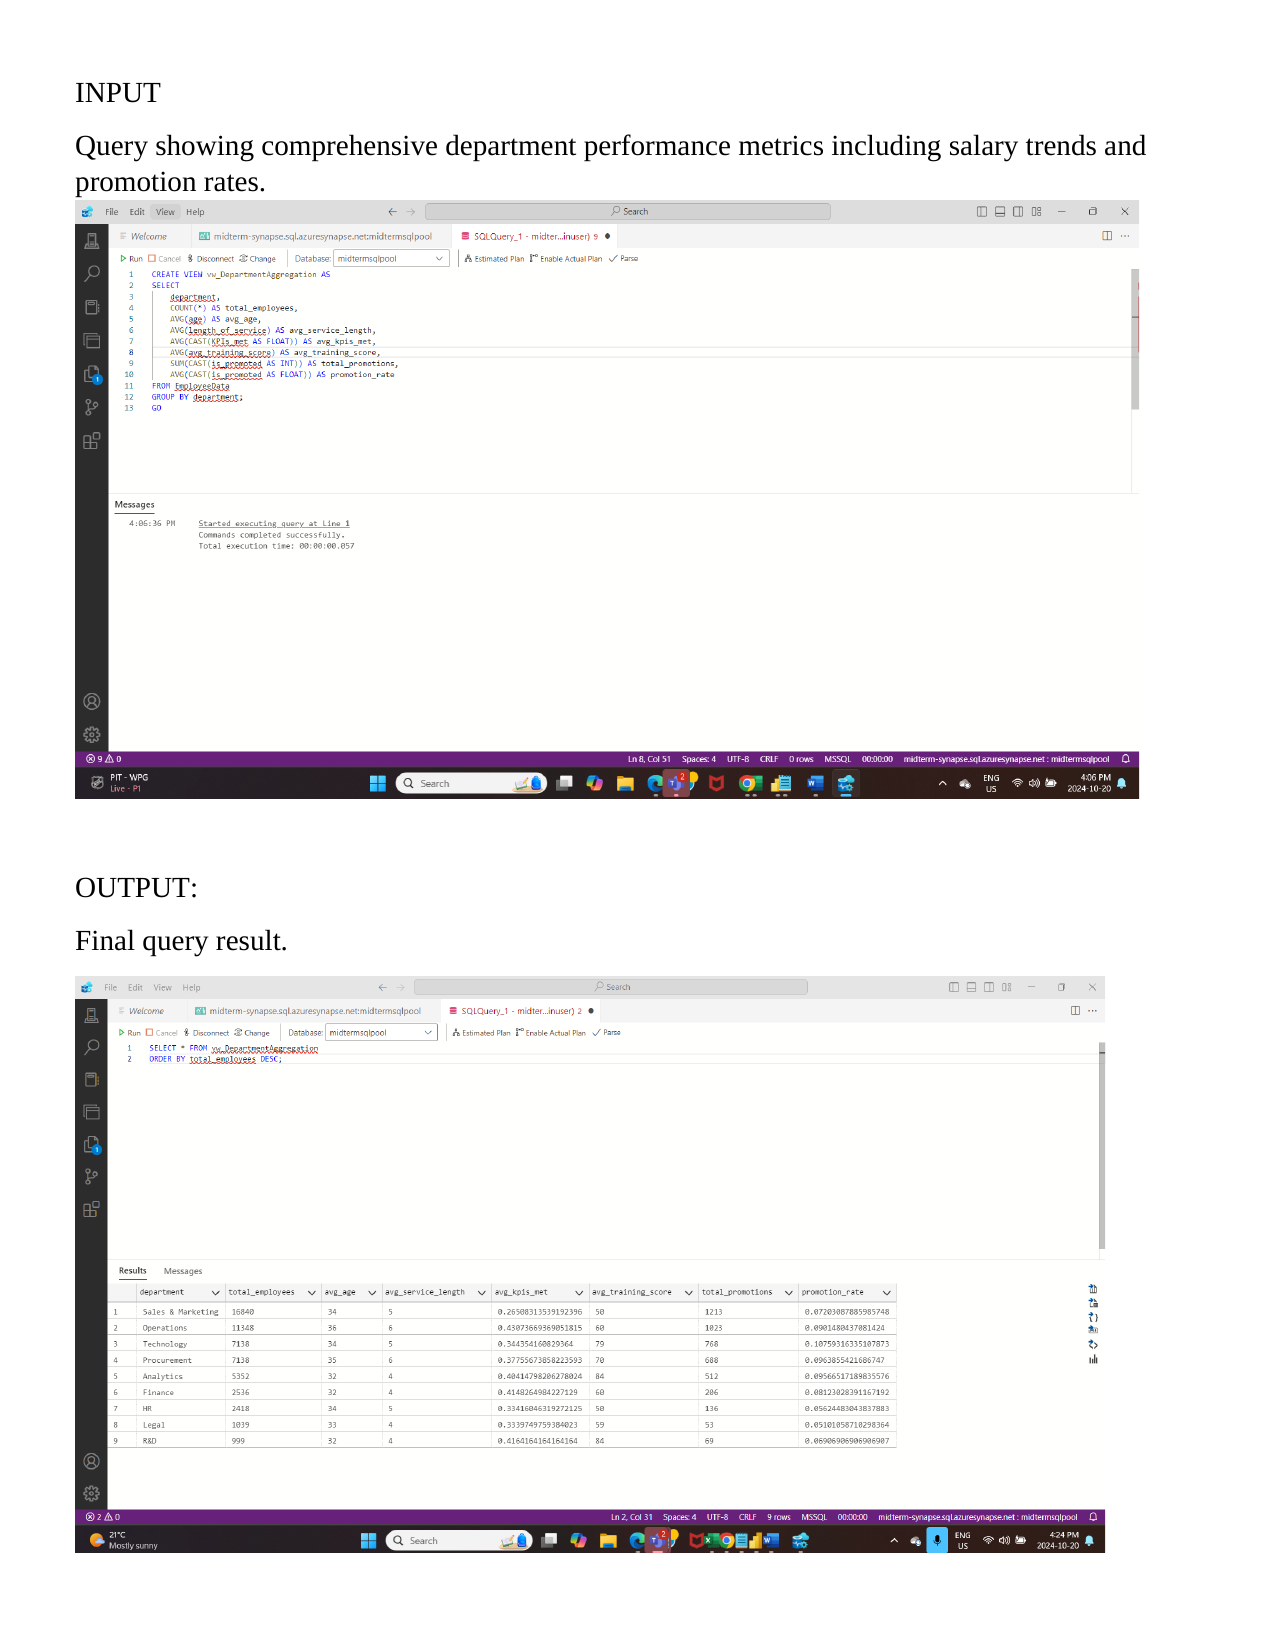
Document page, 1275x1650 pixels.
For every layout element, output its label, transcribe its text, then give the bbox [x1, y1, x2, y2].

text INPUT [75, 75, 1200, 108]
text Final query result. [75, 923, 1200, 957]
picture [75, 200, 1140, 799]
text OUTPUT: [75, 870, 1200, 904]
picture [75, 976, 1105, 1553]
